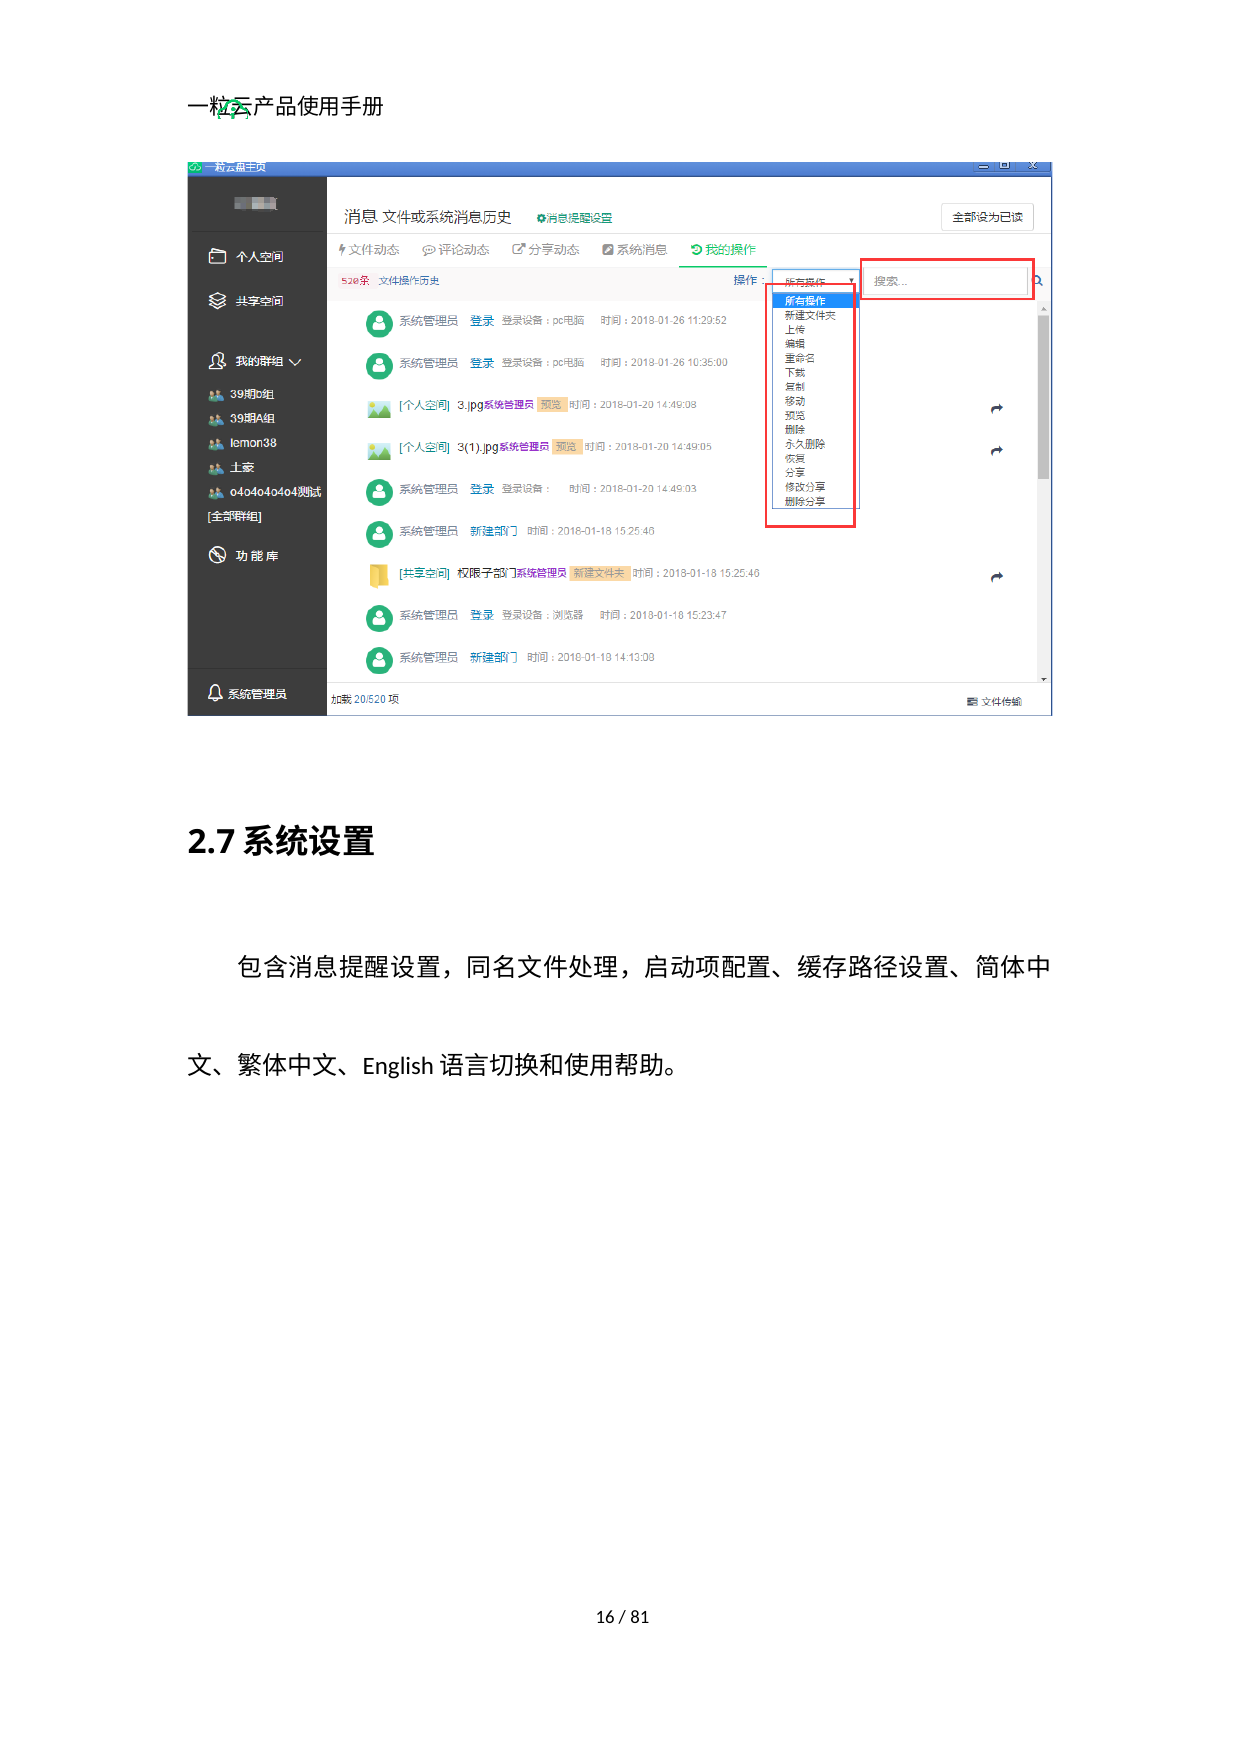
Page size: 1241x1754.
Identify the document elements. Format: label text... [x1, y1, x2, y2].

picture [187, 162, 1053, 716]
subtitle 2.7系统设置 [187, 807, 1053, 872]
picture [216, 99, 248, 118]
text 包含消息提醒设置，同名文件处理，启动项配置、缓存路径设置、简体中文、繁体中文、English语言切换和使用帮助。 [187, 933, 1053, 1096]
